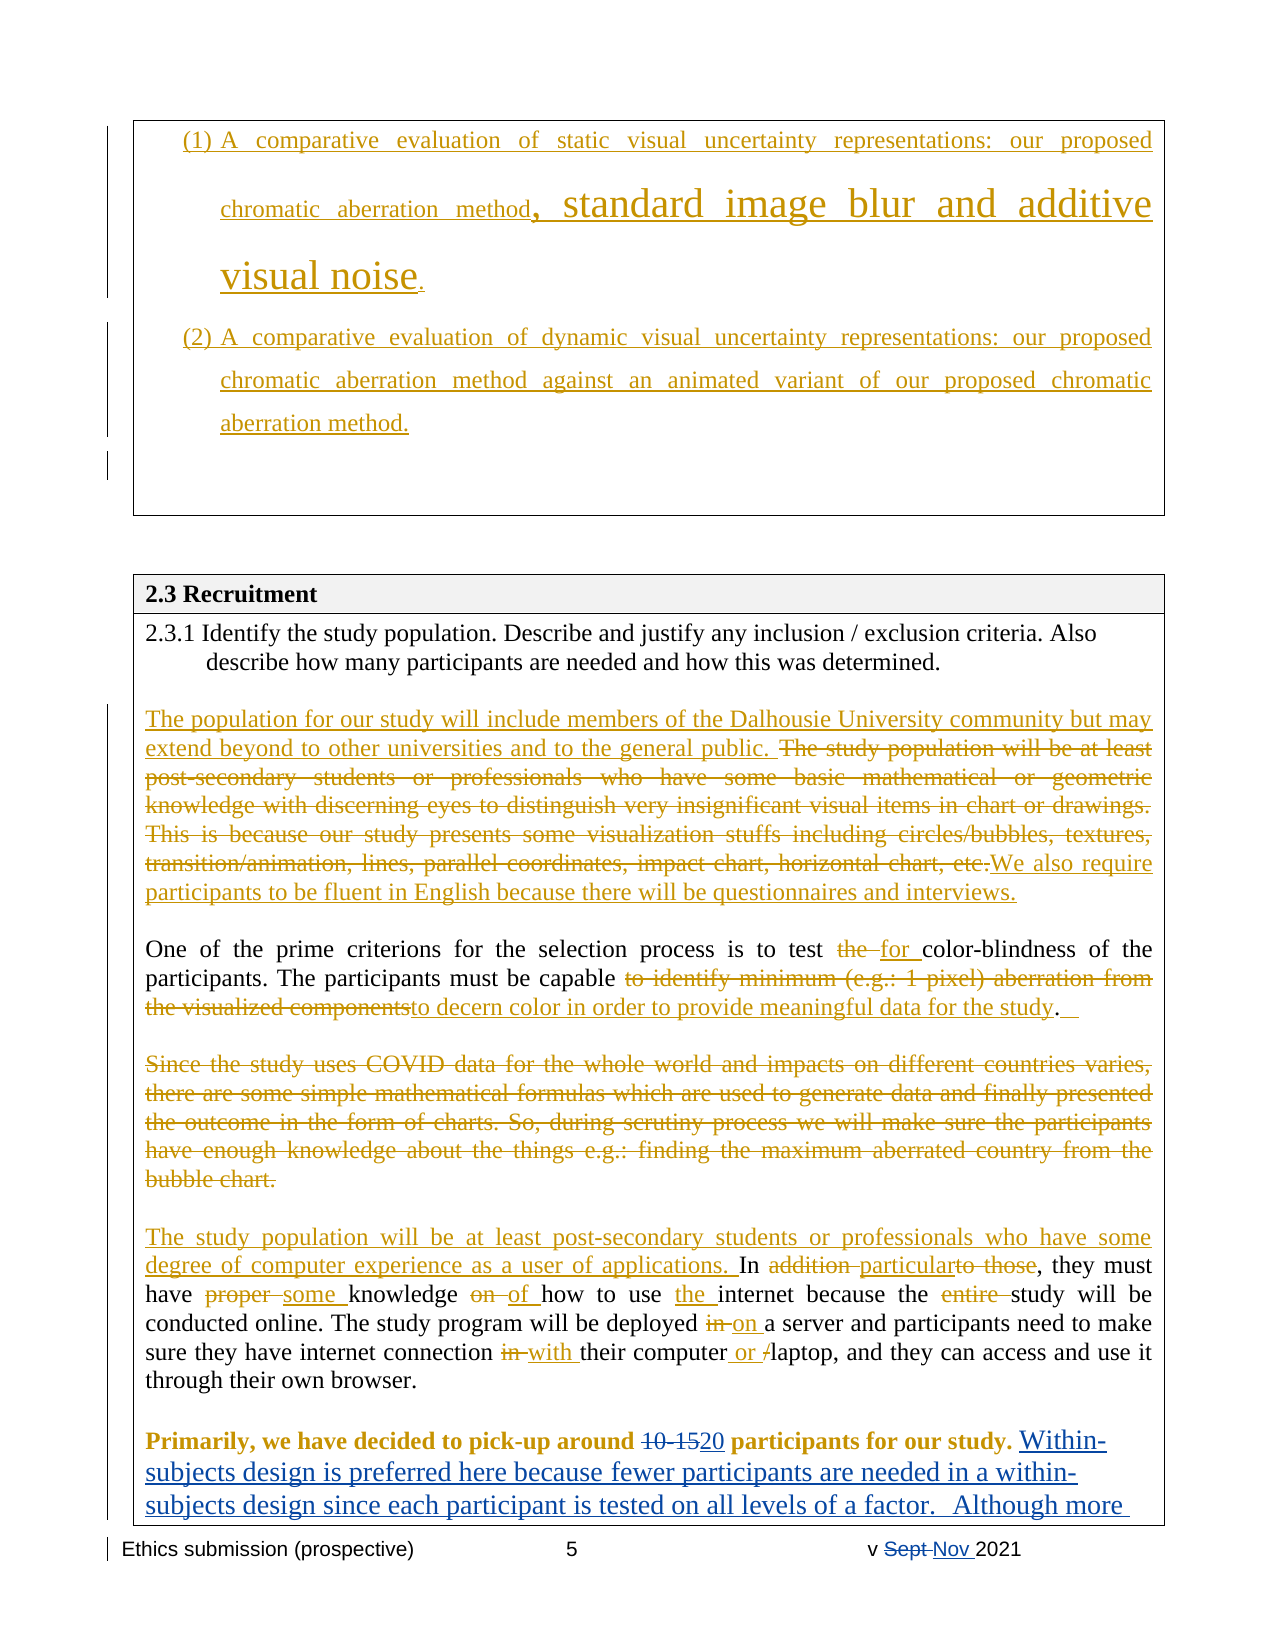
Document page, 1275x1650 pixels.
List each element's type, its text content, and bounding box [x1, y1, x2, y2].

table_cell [134, 121, 1164, 515]
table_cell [134, 614, 1164, 1524]
table_header 2.3 Recruitment [134, 575, 1164, 612]
